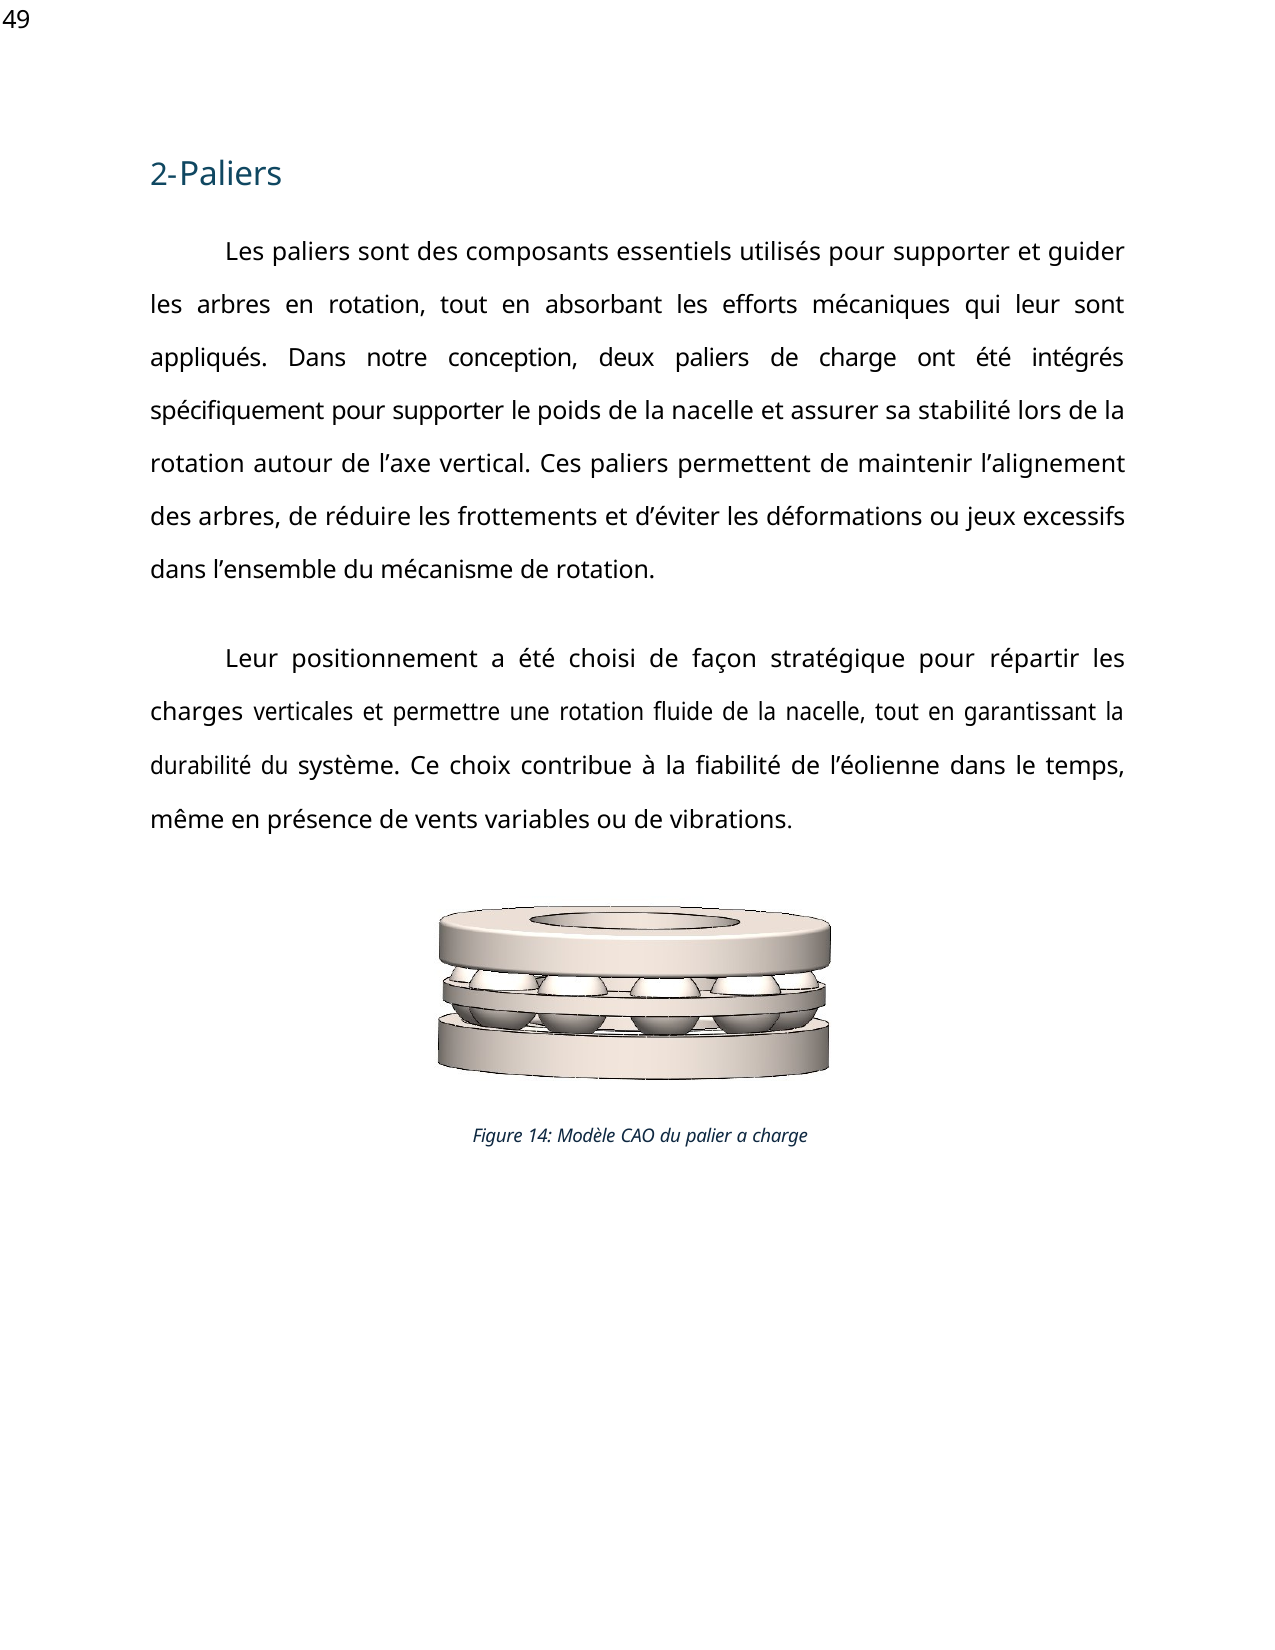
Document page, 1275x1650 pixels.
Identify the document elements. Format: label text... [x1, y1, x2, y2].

text Leur positionnement a été choisi de façon stratégique pour répartir les charges verticales et permettre une rotation fluide de la nacelle, tout en garantissant la durabilité du système. Ce choix contribue à la fiabilité de l’éolienne dans le temps, même en présence de vents variables ou de vibrations. [150, 640, 1125, 836]
text Les paliers sont des composants essentiels utilisés pour supporter et guider les arbres en rotation, tout en absorbant les efforts mécaniques qui leur sont appliqués. Dans notre conception, deux paliers de charge ont été intégrés spécifiquement pour supporter le poids de la nacelle et assurer sa stabilité lors de la rotation autour de l’axe vertical. Ces paliers permettent de maintenir l’alignement des arbres, de réduire les frottements et d’éviter les déformations ou jeux excessifs dans l’ensemble du mécanisme de rotation. [150, 233, 1125, 586]
picture [433, 896, 832, 1081]
text Figure 14: Modèle CAO du palier a charge [472, 1122, 1275, 1148]
subtitle Paliers [150, 150, 1275, 196]
